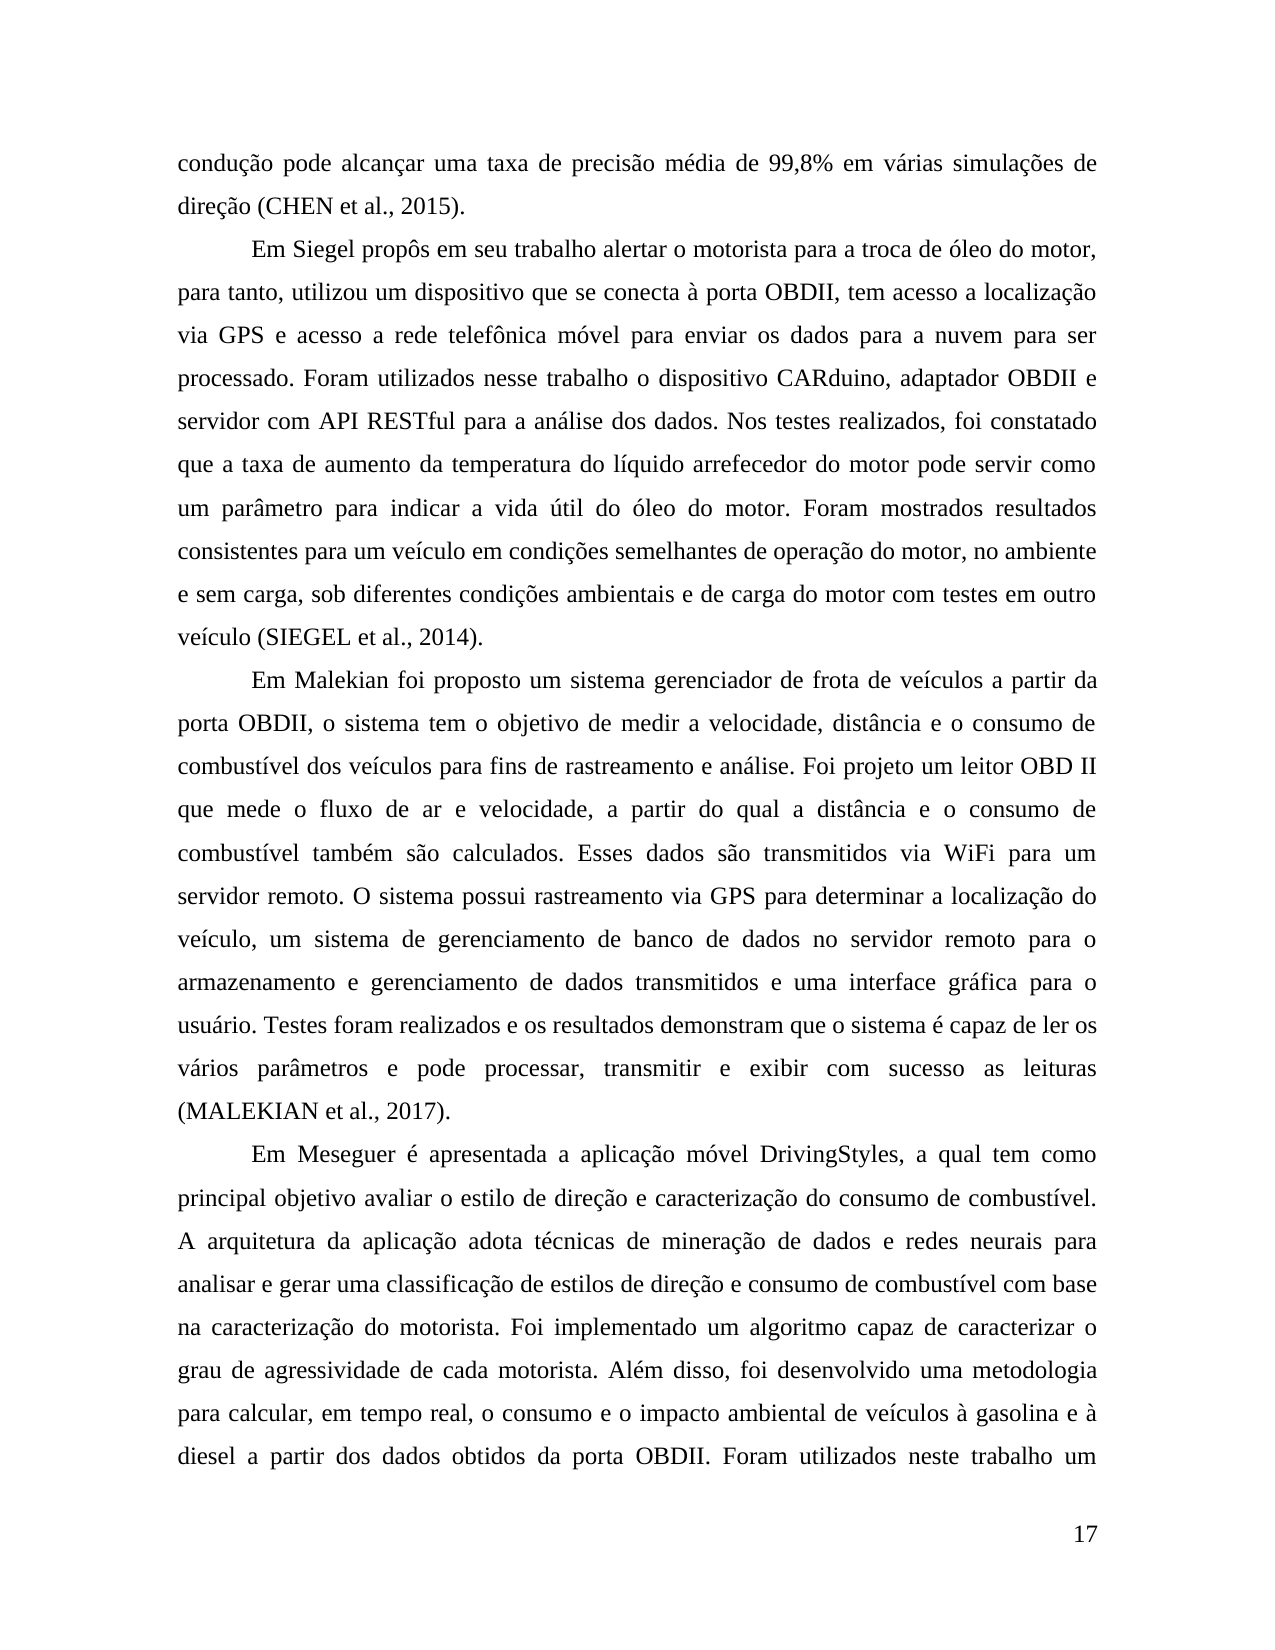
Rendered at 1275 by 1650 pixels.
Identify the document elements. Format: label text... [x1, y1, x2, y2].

text Em Siegel propôs em seu trabalho alertar o motorista para a troca de óleo do motor, para tanto, utilizou um dispositivo que se conecta à porta OBDII, tem acesso a localização via GPS e acesso a rede telefônica móvel para enviar os dados para a nuvem para ser processado. Foram utilizados nesse trabalho o dispositivo CARduino, adaptador OBDII e servidor com API RESTful para a análise dos dados. Nos testes realizados, foi constatado que a taxa de aumento da temperatura do líquido arrefecedor do motor pode servir como um parâmetro para indicar a vida útil do óleo do motor. Foram mostrados resultados consistentes para um veículo em condições semelhantes de operação do motor, no ambiente e sem carga, sob diferentes condições ambientais e de carga do motor com testes em outro veículo (SIEGEL et al., 2014). [177, 234, 1098, 651]
text Em Malekian foi proposto um sistema gerenciador de frota de veículos a partir da porta OBDII, o sistema tem o objetivo de medir a velocidade, distância e o consumo de combustível dos veículos para fins de rastreamento e análise. Foi projeto um leitor OBD II que mede o fluxo de ar e velocidade, a partir do qual a distância e o consumo de combustível também são calculados. Esses dados são transmitidos via WiFi para um servidor remoto. O sistema possui rastreamento via GPS para determinar a localização do veículo, um sistema de gerenciamento de banco de dados no servidor remoto para o armazenamento e gerenciamento de dados transmitidos e uma interface gráfica para o usuário. Testes foram realizados e os resultados demonstram que o sistema é capaz de ler os vários parâmetros e pode processar, transmitir e exibir com sucesso as leituras (MALEKIAN et al., 2017). [177, 665, 1098, 1125]
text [177, 148, 1098, 219]
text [177, 1139, 1098, 1470]
